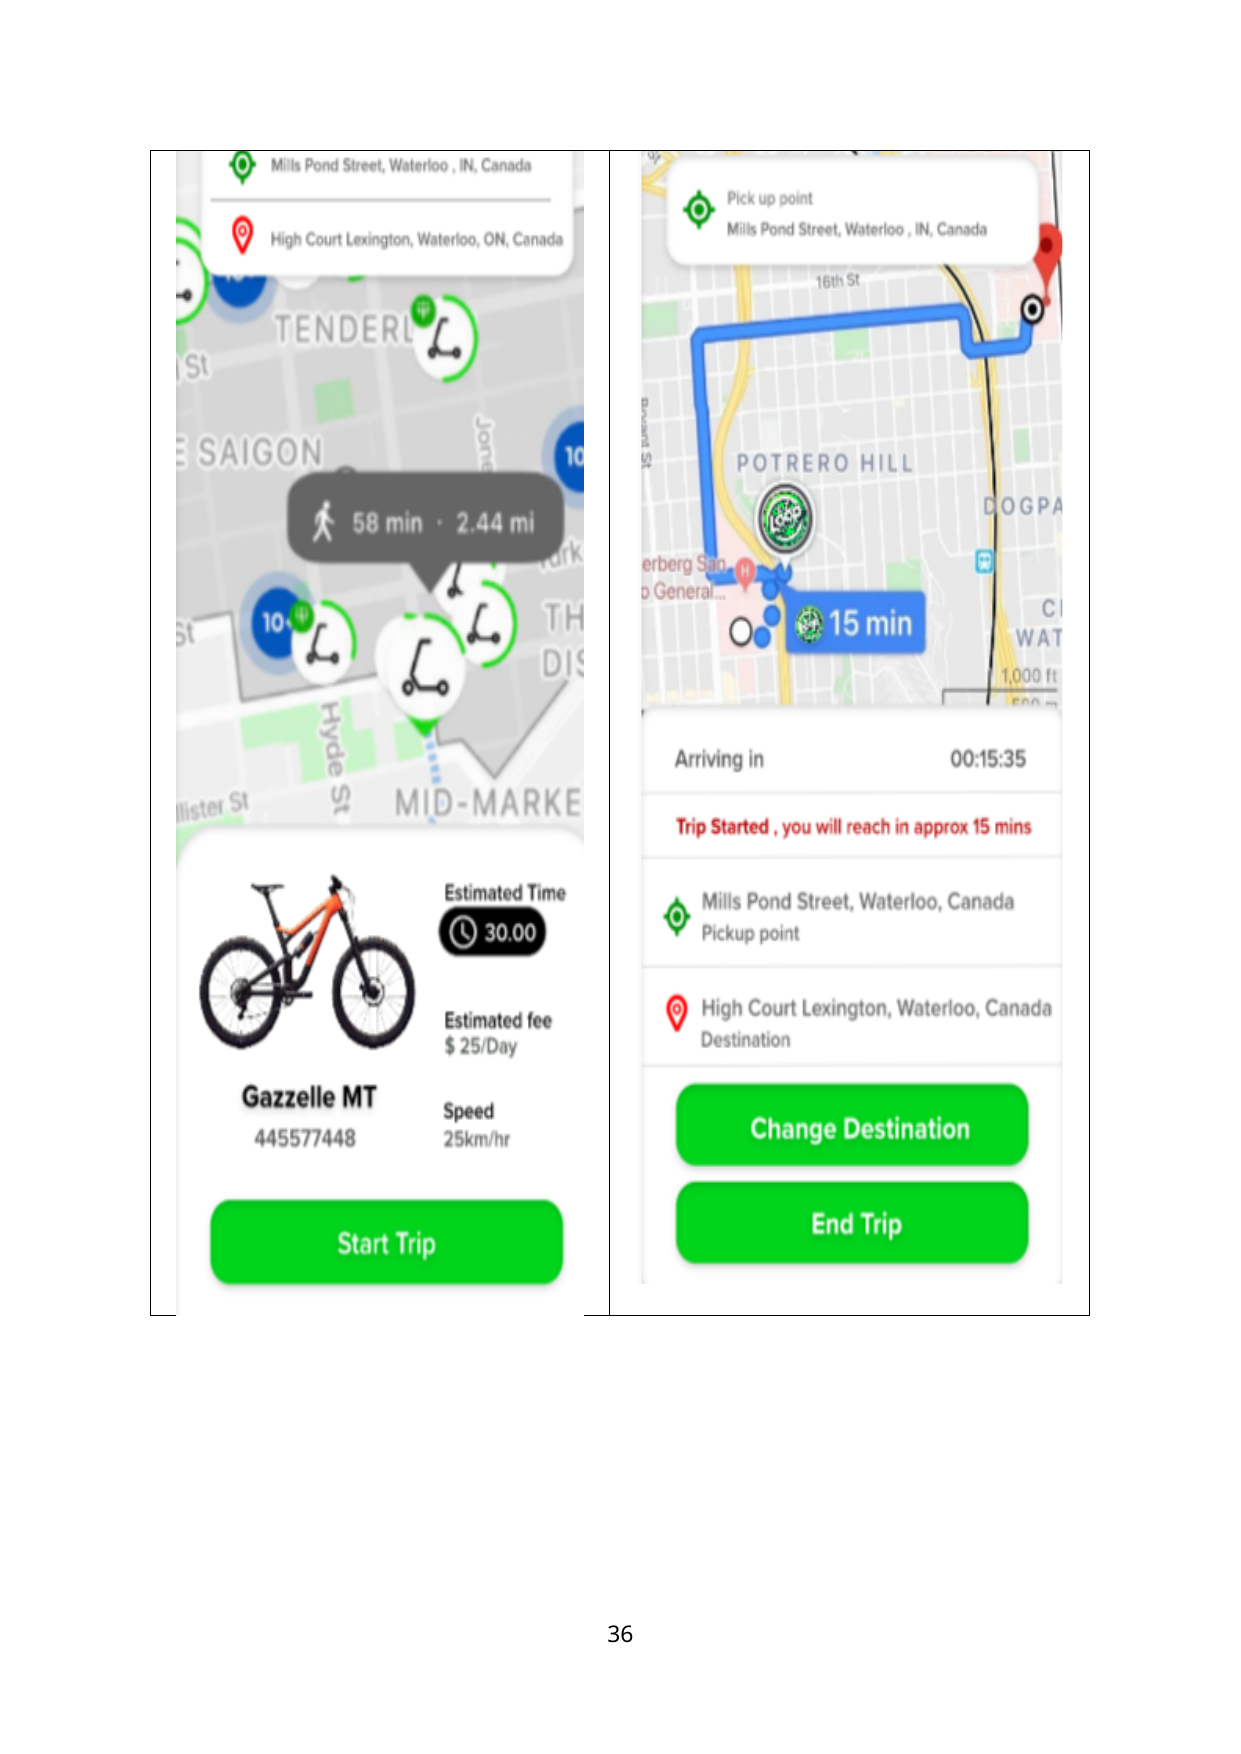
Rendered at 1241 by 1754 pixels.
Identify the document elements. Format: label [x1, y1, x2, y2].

picture [637, 151, 1063, 1284]
table_cell [151, 151, 176, 1315]
picture [176, 151, 584, 1316]
table_cell [584, 151, 609, 1315]
table_cell [610, 151, 1089, 1315]
